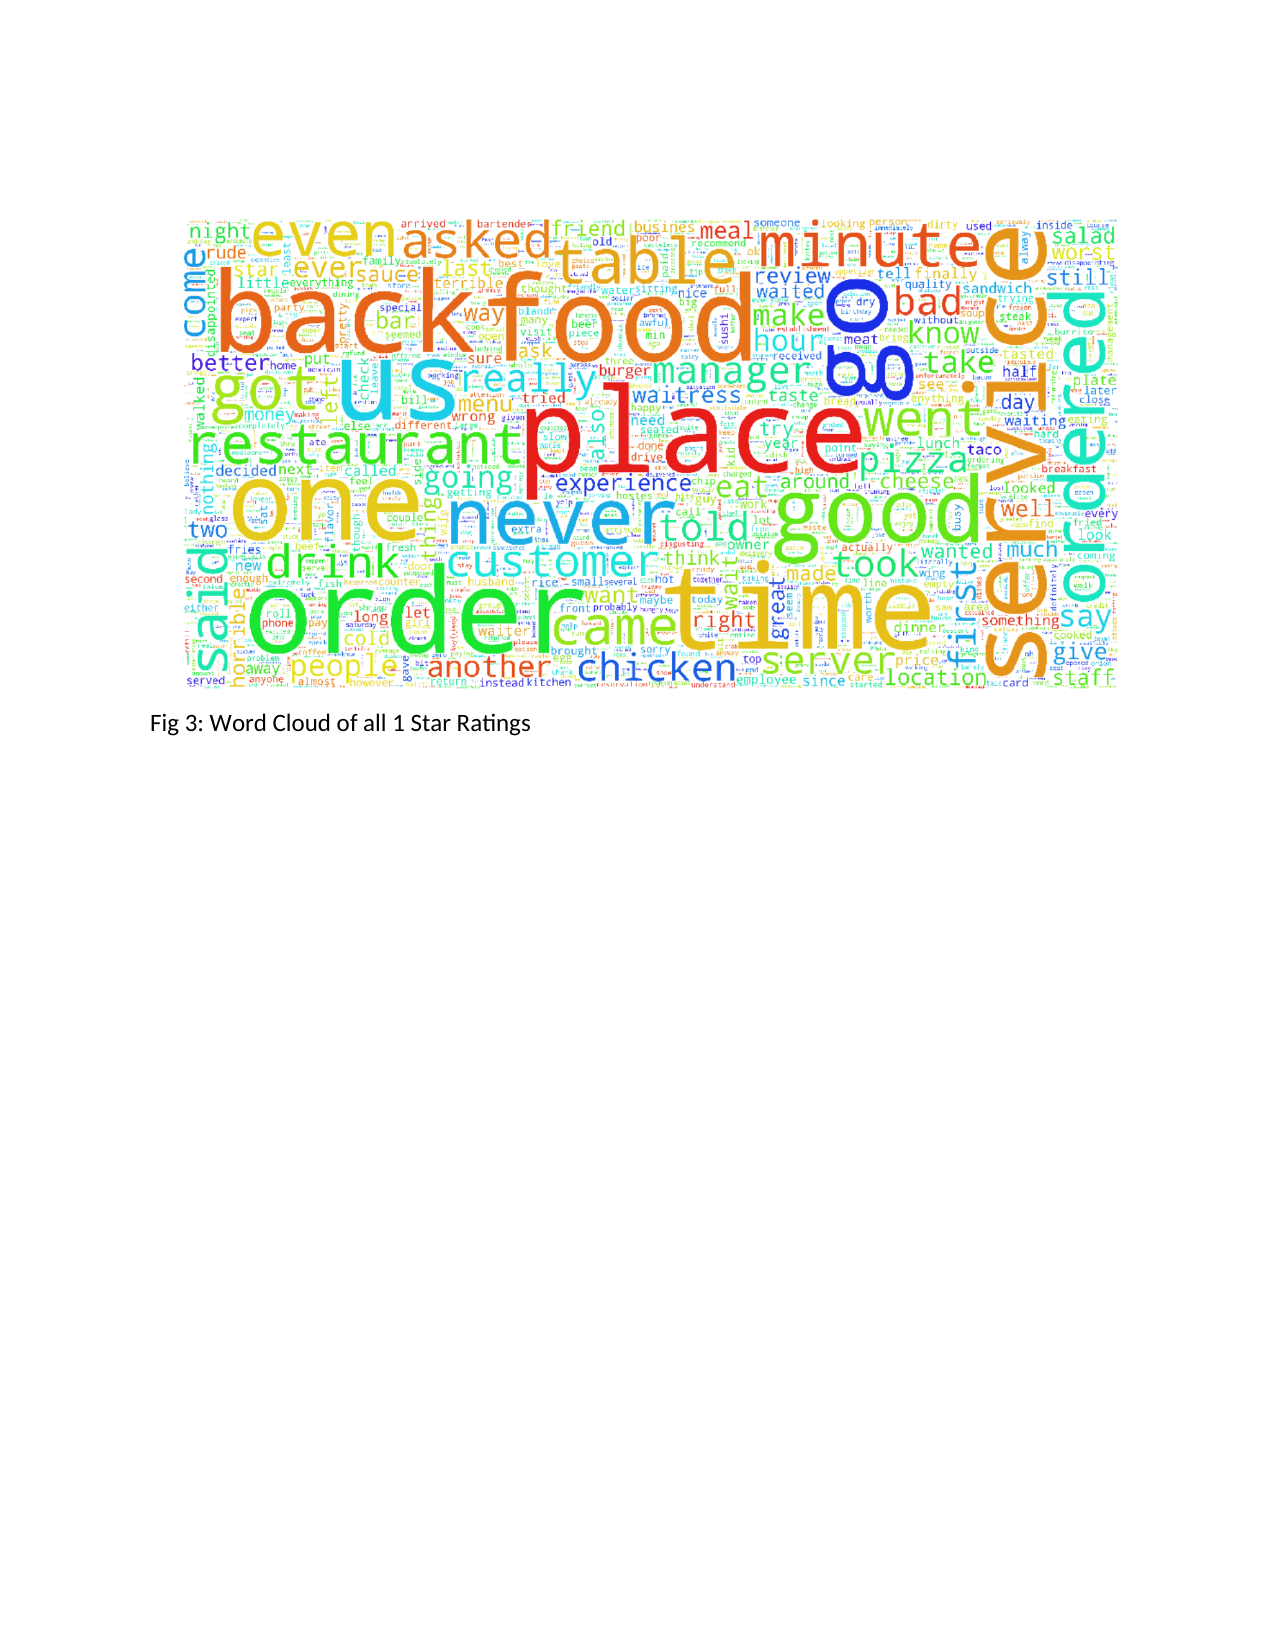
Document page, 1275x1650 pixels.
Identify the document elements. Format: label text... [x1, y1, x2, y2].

text Fig 3: Word Cloud of all 1 Star Ratings [150, 707, 1125, 737]
